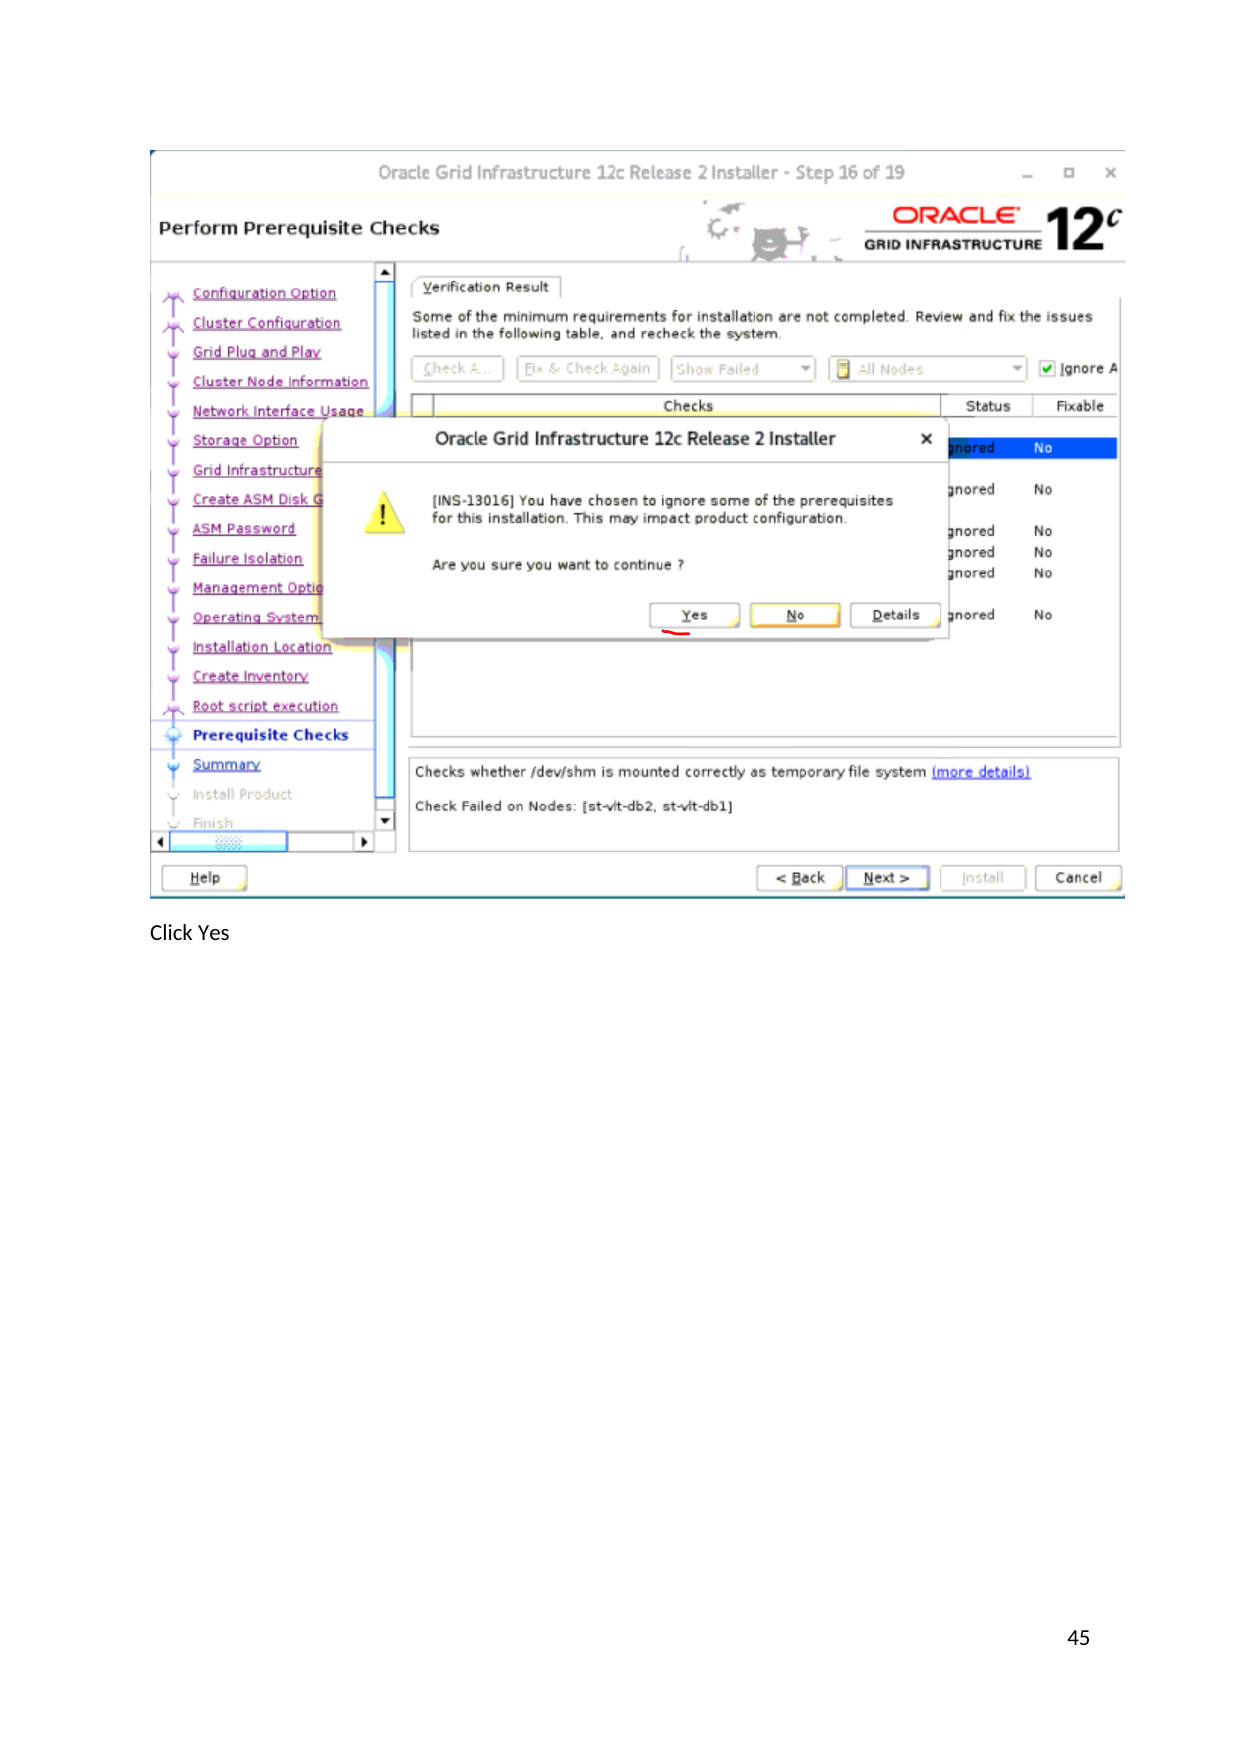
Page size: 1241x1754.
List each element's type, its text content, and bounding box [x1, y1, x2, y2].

picture [150, 150, 1125, 899]
text Click Yes [150, 918, 1090, 946]
